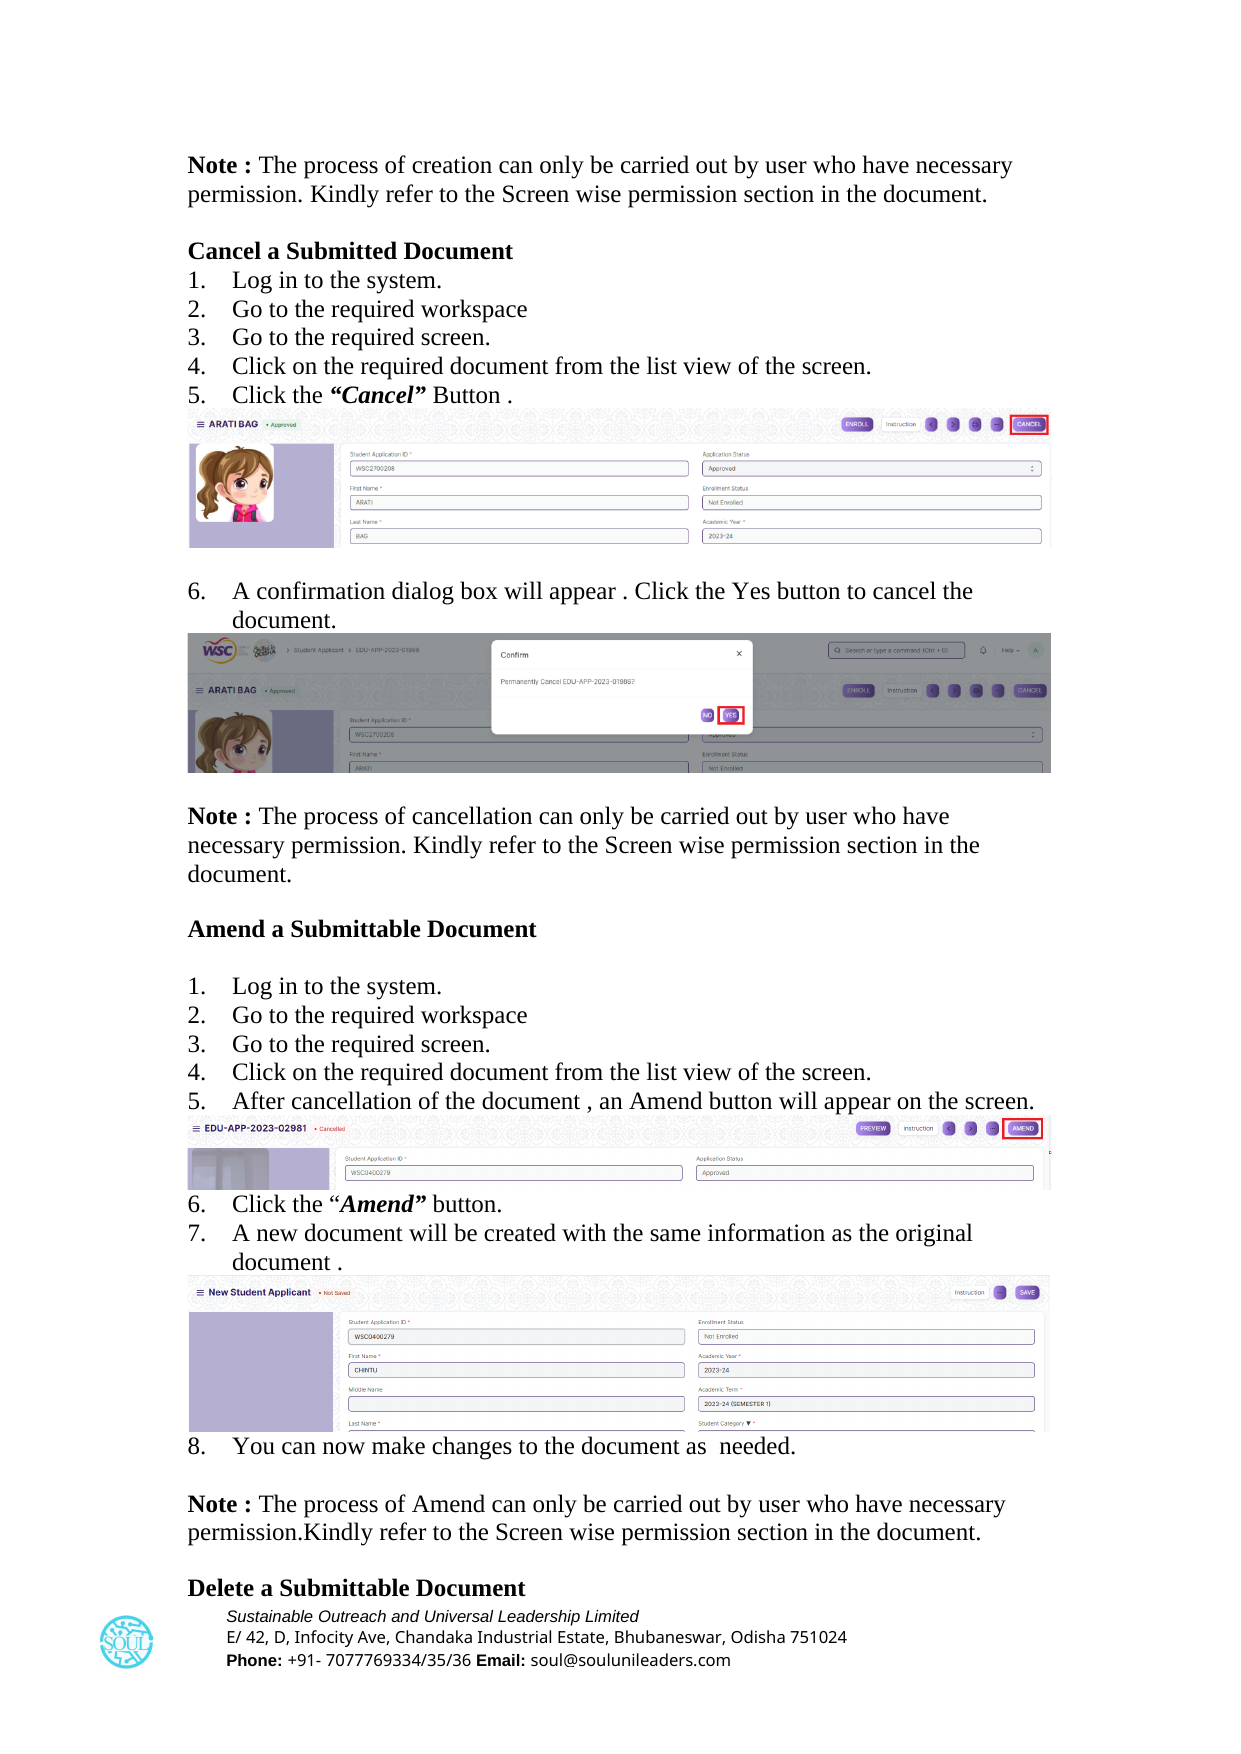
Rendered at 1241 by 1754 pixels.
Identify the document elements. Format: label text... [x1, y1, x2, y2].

list Go to the required workspace [187, 1000, 1053, 1029]
list Log in to the system. [187, 265, 1053, 294]
text Note : The process of cancellation can only be carried out by user who have necessary permission. Kindly refer to the Screen wise permission section in the document. [187, 801, 1053, 887]
list Go to the required workspace [187, 294, 1053, 322]
list You can now make changes to the document as needed. [187, 1431, 1053, 1460]
picture [187, 408, 1052, 548]
list A new document will be created with the same information as the original document . [187, 1218, 1053, 1276]
picture [100, 1615, 154, 1669]
list A confirmation dialog box will appear . Click the Yes button to cancel the document. [187, 576, 1053, 634]
list Click the “Amend” button. [187, 1189, 1053, 1218]
text Delete a Submittable Document [187, 1573, 1053, 1601]
text Amend a Submittable Document [187, 914, 1053, 942]
text Note : The process of creation can only be carried out by user who have necessary permission. Kindly refer to the Screen wise permission section in the document. [187, 150, 1053, 207]
list Go to the required screen. [187, 322, 1053, 351]
text Cancel a Submitted Document [187, 236, 1053, 265]
list Click the “Cancel” Button . [187, 380, 1053, 409]
text Note : The process of Amend can only be carried out by user who have necessary permission.Kindly refer to the Screen wise permission section in the document. [187, 1489, 1053, 1546]
list Log in to the system. [187, 971, 1053, 1000]
picture [187, 1115, 1052, 1190]
list Go to the required screen. [187, 1029, 1053, 1057]
picture [187, 633, 1051, 773]
picture [187, 1275, 1050, 1432]
list After cancellation of the document , an Amend button will appear on the screen. [187, 1086, 1053, 1115]
list Click on the required document from the list view of the screen. [187, 351, 1053, 380]
list Click on the required document from the list view of the screen. [187, 1057, 1053, 1086]
